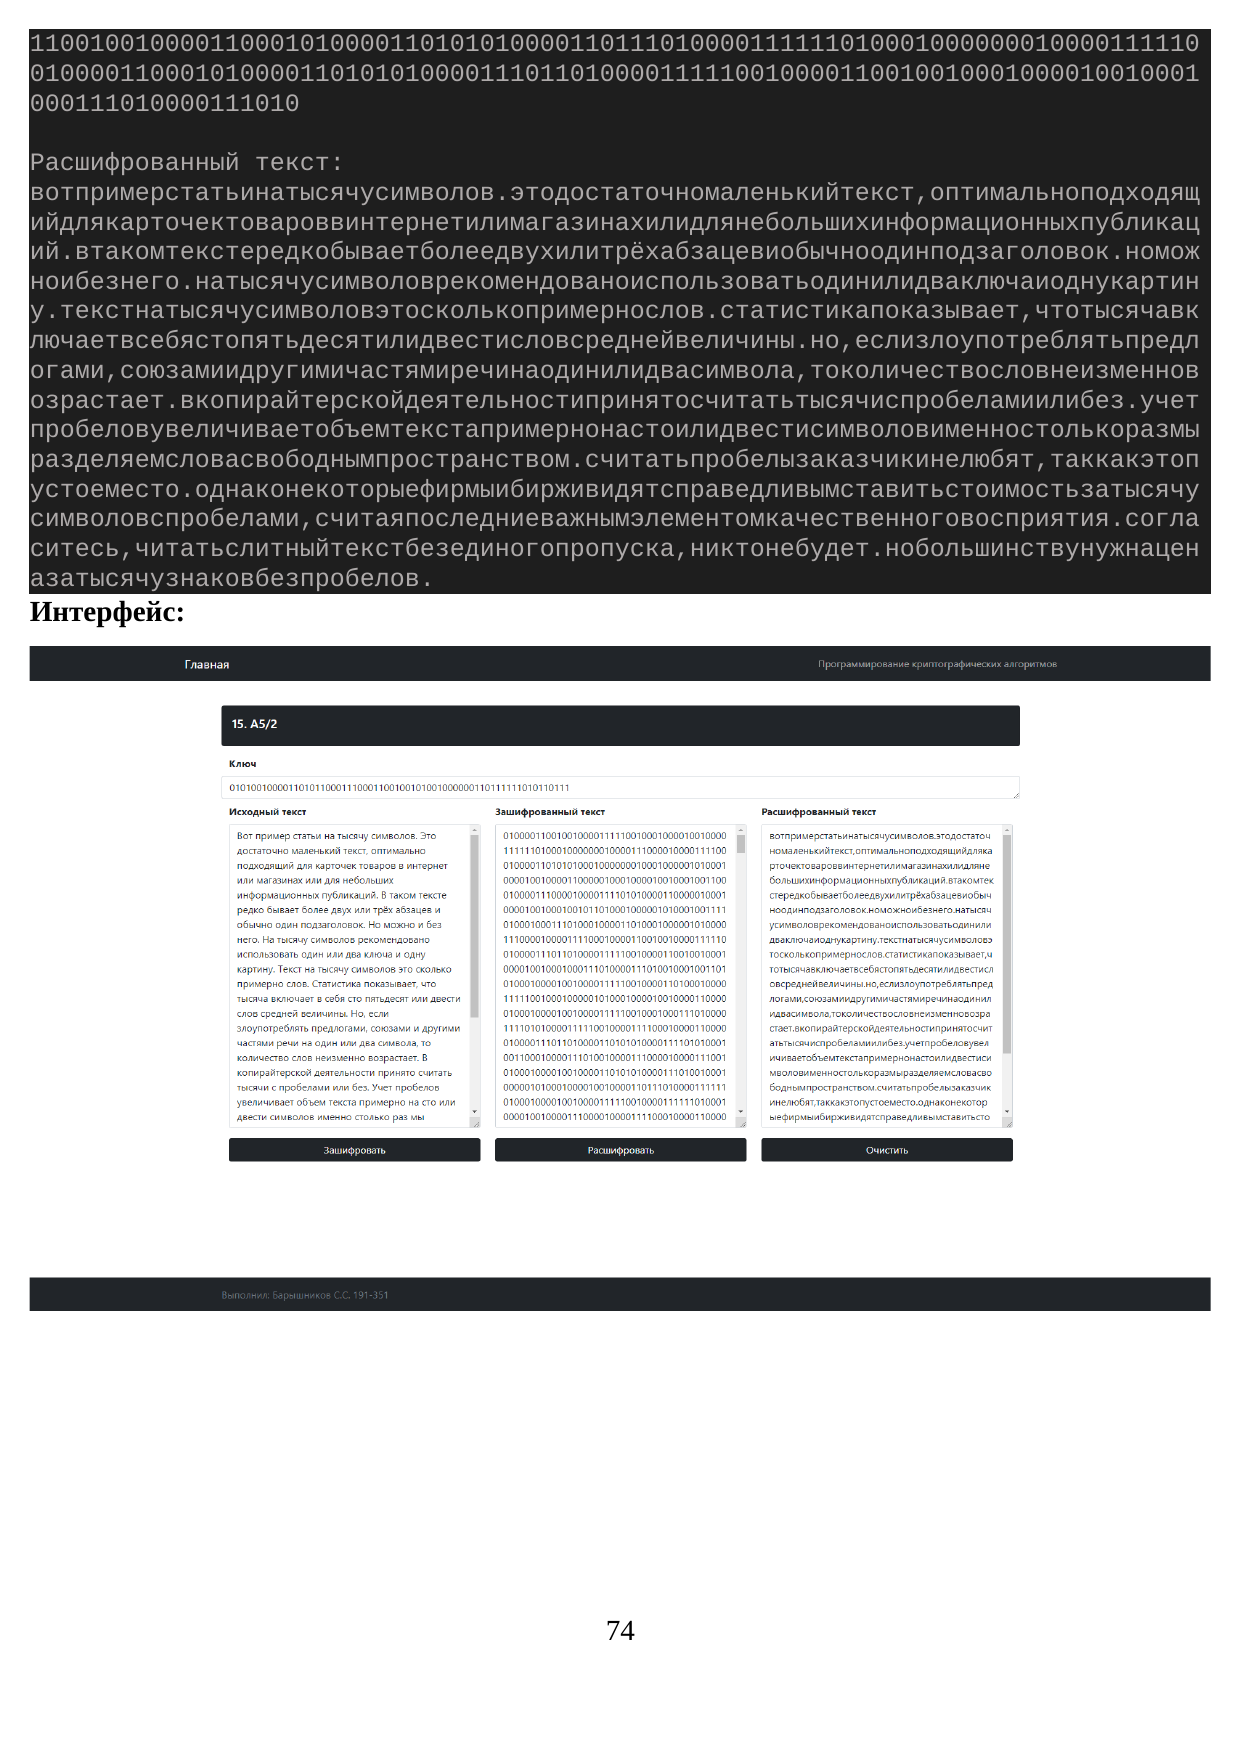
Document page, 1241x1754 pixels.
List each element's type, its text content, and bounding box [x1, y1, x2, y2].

text вотпримерстатьинатысячусимволов.этодостаточномаленькийтекст,оптимальноподходящийдлякарточектовароввинтернетилимагазинахилидлянебольшихинформационныхпубликаций.втакомтекстередкобываетболеедвухилитрёхабзацевиобычноодинподзаголовок.номожноибезнего.натысячусимволоврекомендованоиспользоватьодинилидваключаиоднукартину.текстнатысячусимволовэтосколькопримернослов.статистикапоказывает,чтотысячавключаетвсебястопятьдесятилидвестисловсреднейвеличины.но,еслизлоупотреблятьпредлогами,союзамиидругимичастямиречинаодинилидвасимвола,токоличествословнеизменновозрастает.вкопирайтерскойдеятельностипринятосчитатьтысячиспробеламиилибез.учетпробеловувеличиваетобъемтекстапримернонастоилидвестисимволовименностолькоразмыразделяемсловасвободнымпространством.считатьпробелызаказчикинелюбят,таккакэтопустоеместо.однаконекоторыефирмыибирживидятсправедливымставитьстоимостьзатысячусимволовспробелами,считаяпоследниеважнымэлементомкачественноговосприятия.согласитесь,читатьслитныйтекстбезединогопропуска,никтонебудет.нобольшинствунужнаценазатысячузнаковбезпробелов. [29, 178, 1211, 594]
text Интерфейс: [29, 594, 1211, 627]
text Расшифрованный текст: [29, 148, 1211, 178]
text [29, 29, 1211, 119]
picture [29, 646, 1211, 1311]
